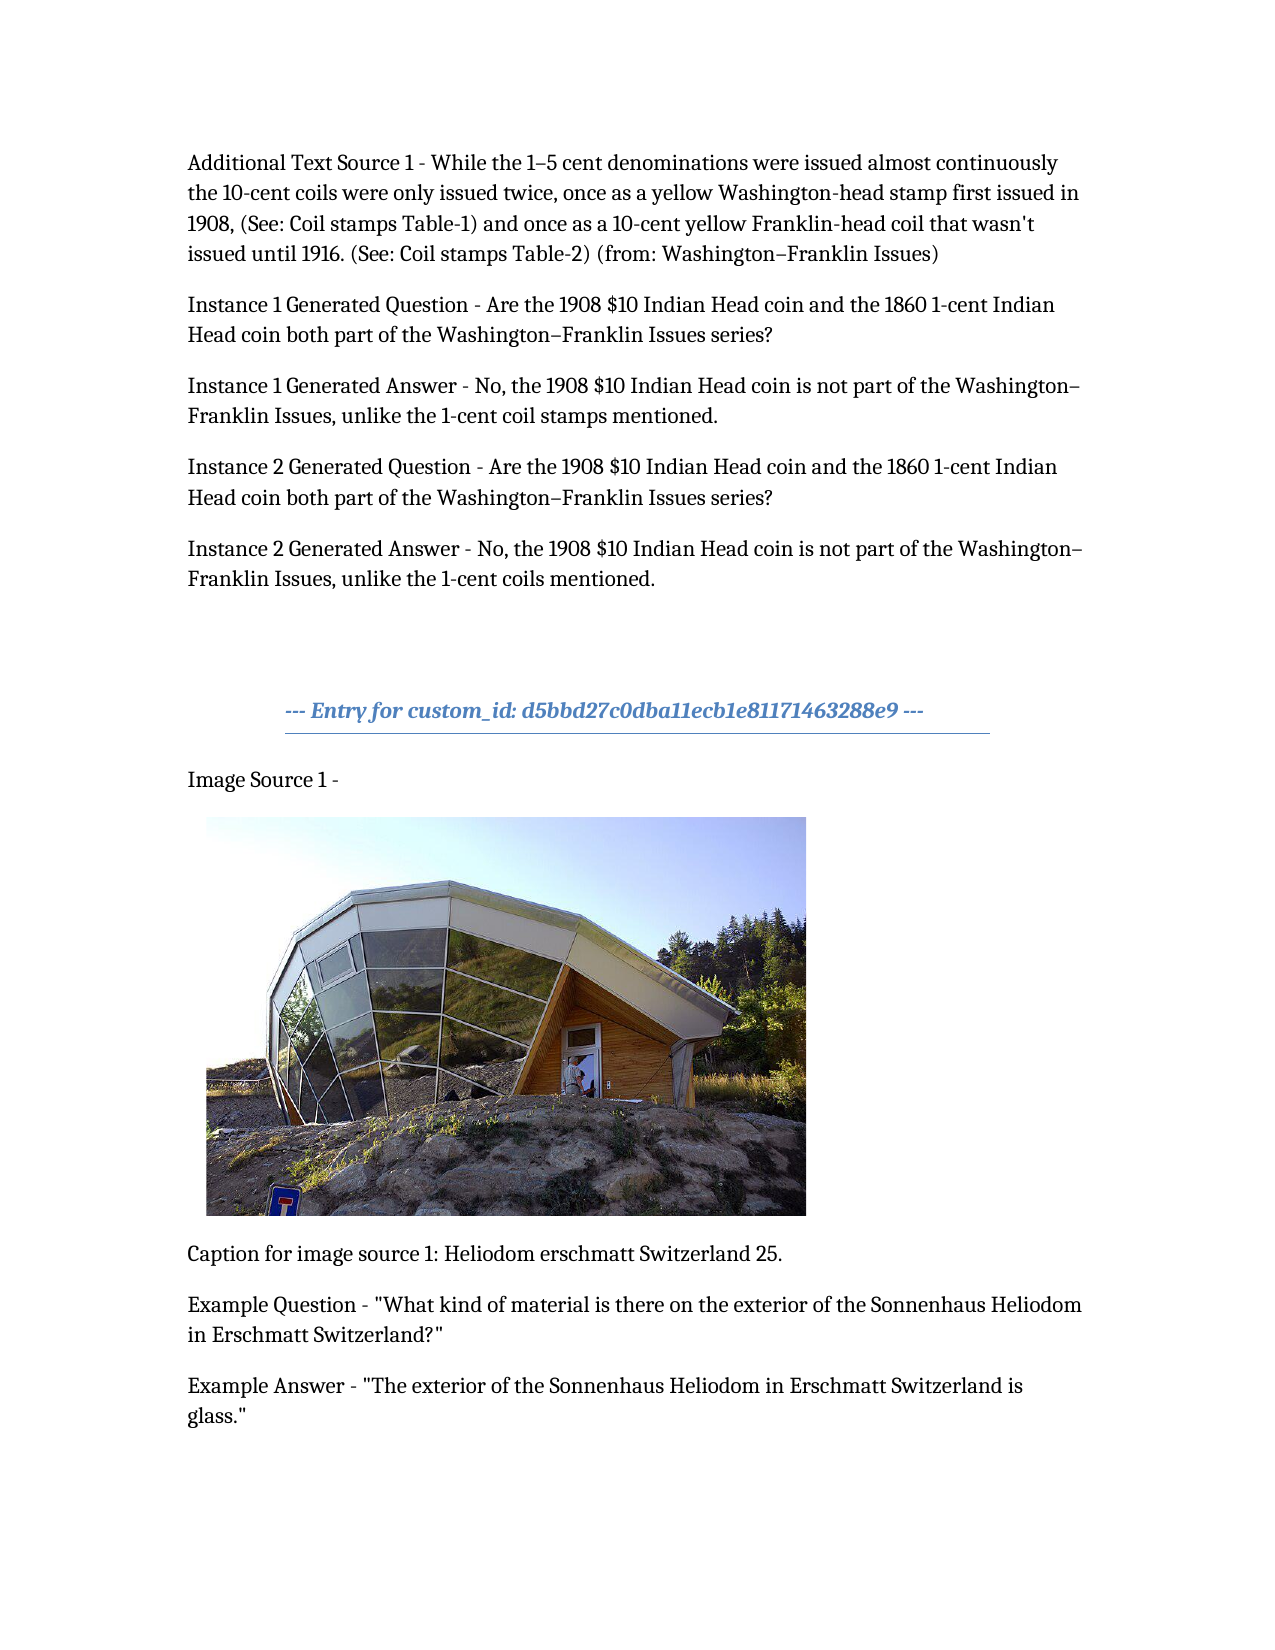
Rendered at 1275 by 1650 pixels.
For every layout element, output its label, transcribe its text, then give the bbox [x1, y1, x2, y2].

text Instance 2 Generated Question - Are the 1908 $10 Indian Head coin and the 1860 1-cent Indian Head coin both part of the Washington–Franklin Issues series? [187, 454, 1087, 511]
text Additional Text Source 1 - While the 1–5 cent denominations were issued almost continuously the 10-cent coils were only issued twice, once as a yellow Washington-head stamp first issued in 1908, (See: Coil stamps Table-1) and once as a 10-cent yellow Franklin-head coil that wasn't issued until 1916. (See: Coil stamps Table-2) (from: Washington–Franklin Issues) [187, 150, 1087, 267]
text Example Question - "What kind of material is there on the exterior of the Sonnenhaus Heliodom in Erschmatt Switzerland?" [187, 1292, 1087, 1348]
text Example Answer - "The exterior of the Sonnenhaus Heliodom in Erschmatt Switzerland is glass." [187, 1373, 1087, 1429]
text Instance 2 Generated Answer - No, the 1908 $10 Indian Head coin is not part of the Washington–Franklin Issues, unlike the 1-cent coils mentioned. [187, 535, 1087, 592]
picture [206, 817, 807, 1216]
text Instance 1 Generated Answer - No, the 1908 $10 Indian Head coin is not part of the Washington–Franklin Issues, unlike the 1-cent coil stamps mentioned. [187, 373, 1087, 429]
text --- Entry for custom_id: d5bbd27c0dba11ecb1e81171463288e9 --- [285, 698, 990, 733]
text Caption for image source 1: Heliodom erschmatt Switzerland 25. [187, 1241, 1087, 1267]
text Image Source 1 - [187, 767, 1087, 793]
text Instance 1 Generated Question - Are the 1908 $10 Indian Head coin and the 1860 1-cent Indian Head coin both part of the Washington–Franklin Issues series? [187, 292, 1087, 348]
